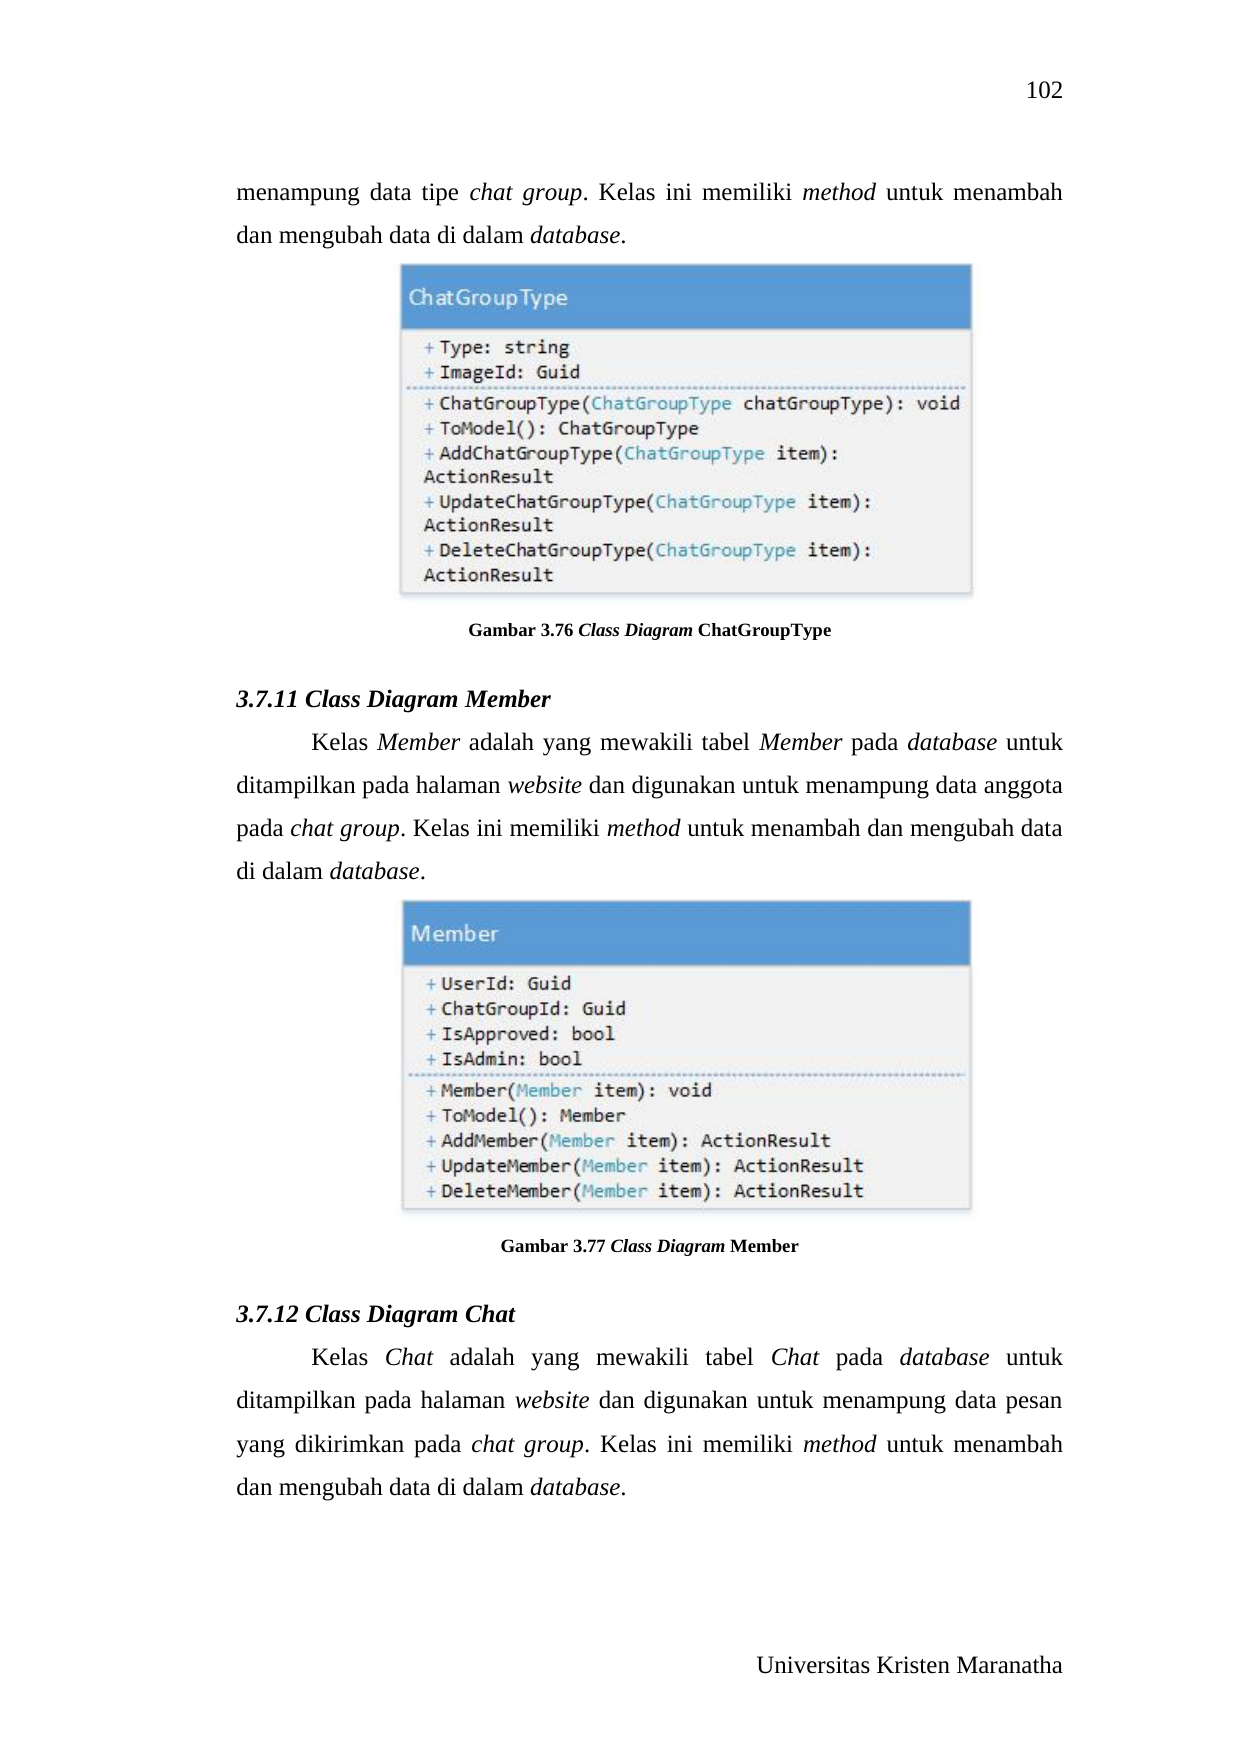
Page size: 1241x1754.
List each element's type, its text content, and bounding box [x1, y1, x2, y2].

subtitle Class Diagram Chat [236, 1299, 1063, 1328]
picture [395, 899, 980, 1221]
text Kelas Chat adalah yang mewakili tabel Chat pada database untuk ditampilkan pada halaman website dan digunakan untuk menampung data pesan yang dikirimkan pada chat group. Kelas ini memiliki method untuk menambah dan mengubah data di dalam database. [236, 1342, 1063, 1501]
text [236, 177, 1063, 249]
picture [393, 263, 981, 605]
text Kelas Member adalah yang mewakili tabel Member pada database untuk ditampilkan pada halaman website dan digunakan untuk menampung data anggota pada chat group. Kelas ini memiliki method untuk menambah dan mengubah data di dalam database. [236, 727, 1063, 885]
subtitle Class Diagram Member [236, 684, 1063, 713]
